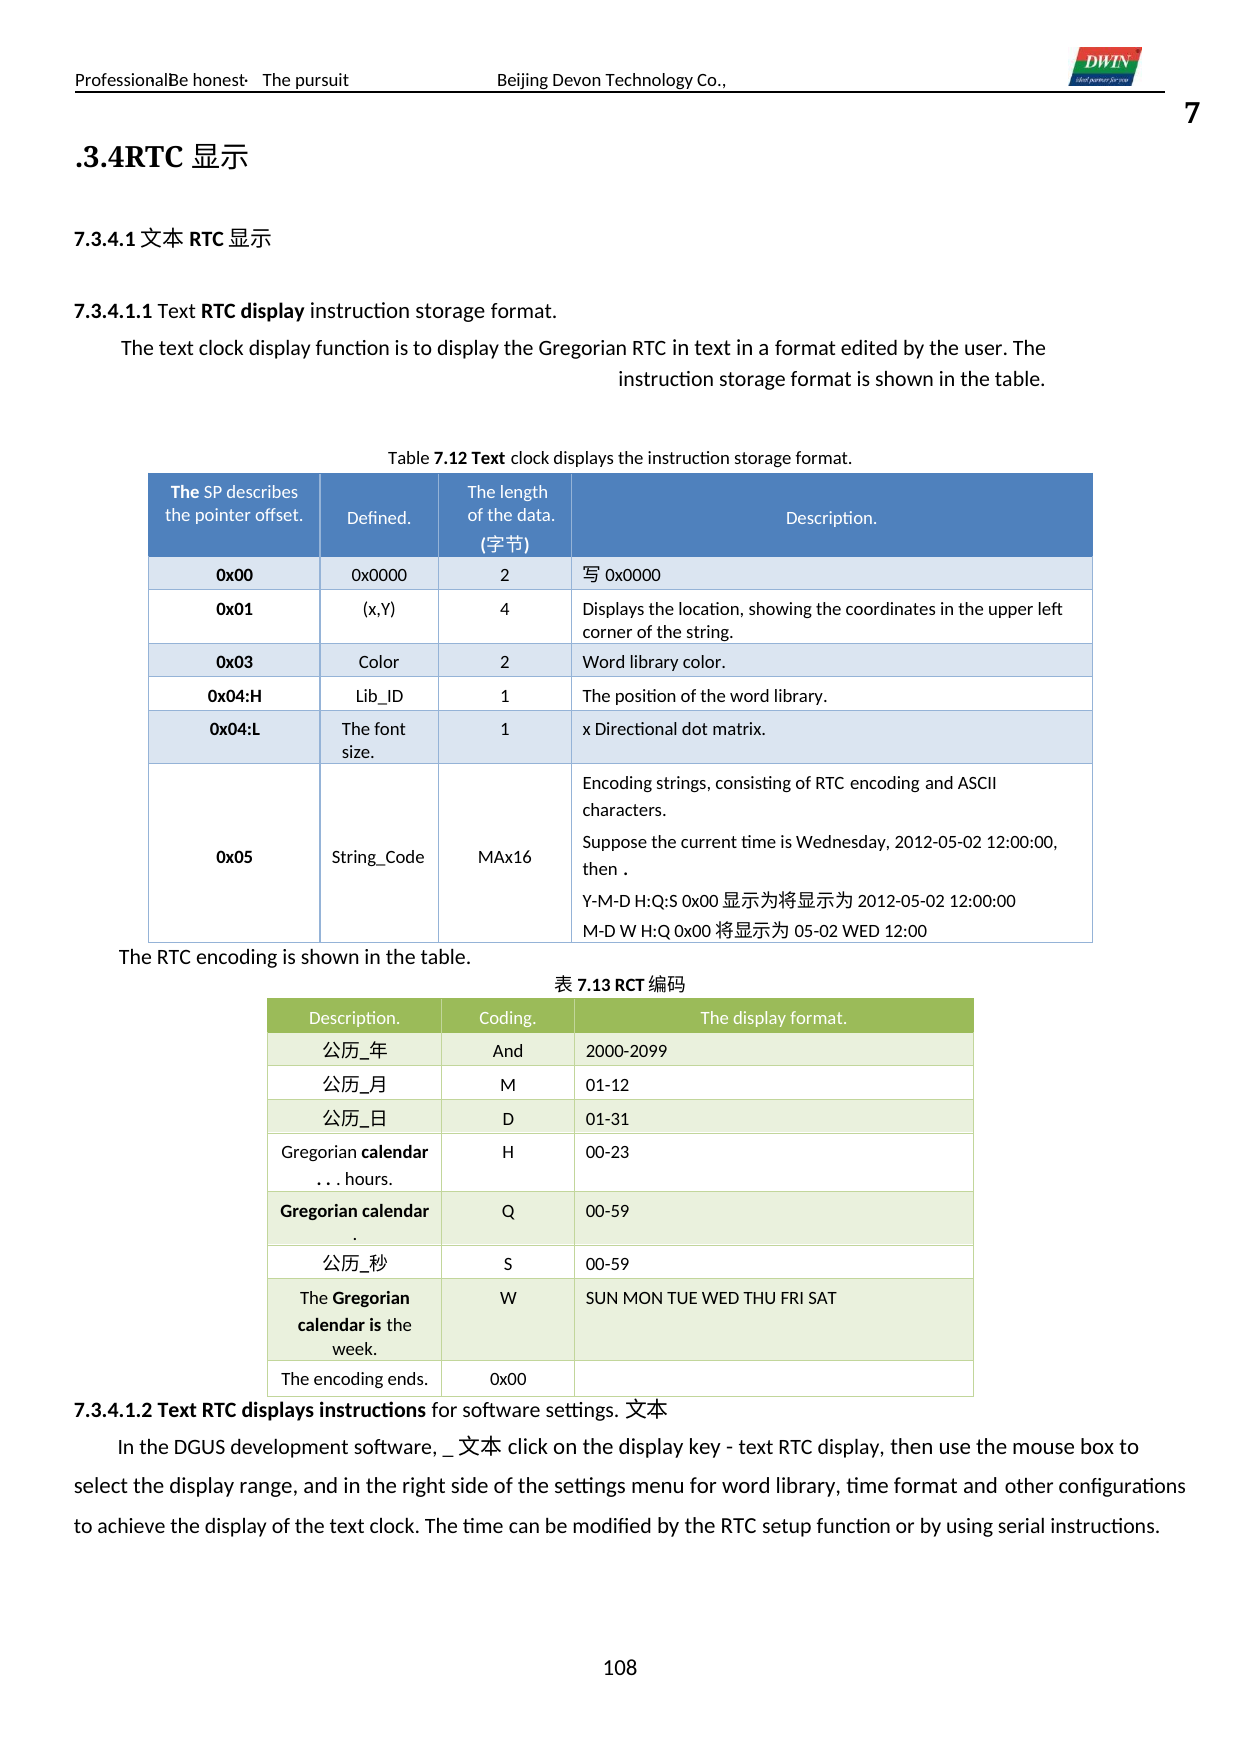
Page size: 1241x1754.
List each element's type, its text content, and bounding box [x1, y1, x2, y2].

text The text clock display function is to display the Gregorian RTC in text in a format edited by the user. The instruction storage format is shown in the table. [75, 333, 1046, 392]
subtitle 7.3.4RTC 显示 [73, 93, 1190, 176]
text The RTC encoding is shown in the table. [119, 943, 1190, 970]
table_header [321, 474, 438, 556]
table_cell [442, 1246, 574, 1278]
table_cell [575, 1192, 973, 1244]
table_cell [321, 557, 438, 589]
text 7.3.4.1.2 Text RTC displays instructions for software settings. 文本 [73, 1397, 1190, 1423]
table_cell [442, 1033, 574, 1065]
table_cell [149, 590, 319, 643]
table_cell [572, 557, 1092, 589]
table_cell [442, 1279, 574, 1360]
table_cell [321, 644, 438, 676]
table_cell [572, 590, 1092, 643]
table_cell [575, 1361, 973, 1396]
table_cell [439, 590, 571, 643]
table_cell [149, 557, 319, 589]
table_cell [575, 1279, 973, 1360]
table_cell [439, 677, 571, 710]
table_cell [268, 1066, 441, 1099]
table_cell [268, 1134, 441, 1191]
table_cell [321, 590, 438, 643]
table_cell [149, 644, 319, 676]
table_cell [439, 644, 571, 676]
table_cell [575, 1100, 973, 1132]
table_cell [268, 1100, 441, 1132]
text 7.3.4.1 文本 RTC 显示 [73, 225, 1190, 252]
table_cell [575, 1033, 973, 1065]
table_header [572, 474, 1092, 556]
text 表 7.13 RCT 编码 [75, 973, 1165, 996]
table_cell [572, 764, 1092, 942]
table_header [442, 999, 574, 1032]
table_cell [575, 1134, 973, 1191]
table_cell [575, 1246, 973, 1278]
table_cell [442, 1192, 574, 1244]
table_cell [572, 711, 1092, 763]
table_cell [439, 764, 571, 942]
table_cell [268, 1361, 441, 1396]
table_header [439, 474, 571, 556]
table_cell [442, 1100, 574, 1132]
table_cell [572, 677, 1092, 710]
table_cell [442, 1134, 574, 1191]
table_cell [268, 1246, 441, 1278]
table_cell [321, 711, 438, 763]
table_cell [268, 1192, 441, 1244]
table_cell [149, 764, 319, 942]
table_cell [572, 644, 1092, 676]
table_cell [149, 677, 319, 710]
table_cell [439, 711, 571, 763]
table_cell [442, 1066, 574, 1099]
text Table 7.12 Text clock displays the instruction storage format. [107, 447, 1134, 469]
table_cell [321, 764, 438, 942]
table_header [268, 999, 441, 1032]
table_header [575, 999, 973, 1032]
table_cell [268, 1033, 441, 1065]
text In the DGUS development software, _ 文本 click on the display key - text RTC display, then use the mouse box to select the display range, and in the right side of the settings menu for word library, time format and other configurations to achieve the display of the text clock. The time can be modified by the RTC setup function or by using serial instructions. [73, 1432, 1190, 1539]
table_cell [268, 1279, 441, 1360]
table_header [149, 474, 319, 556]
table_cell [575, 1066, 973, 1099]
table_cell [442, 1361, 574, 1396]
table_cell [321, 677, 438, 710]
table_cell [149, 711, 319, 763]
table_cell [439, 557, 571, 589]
text 7.3.4.1.1 Text RTC display instruction storage format. [73, 297, 1190, 325]
picture [1068, 47, 1142, 86]
